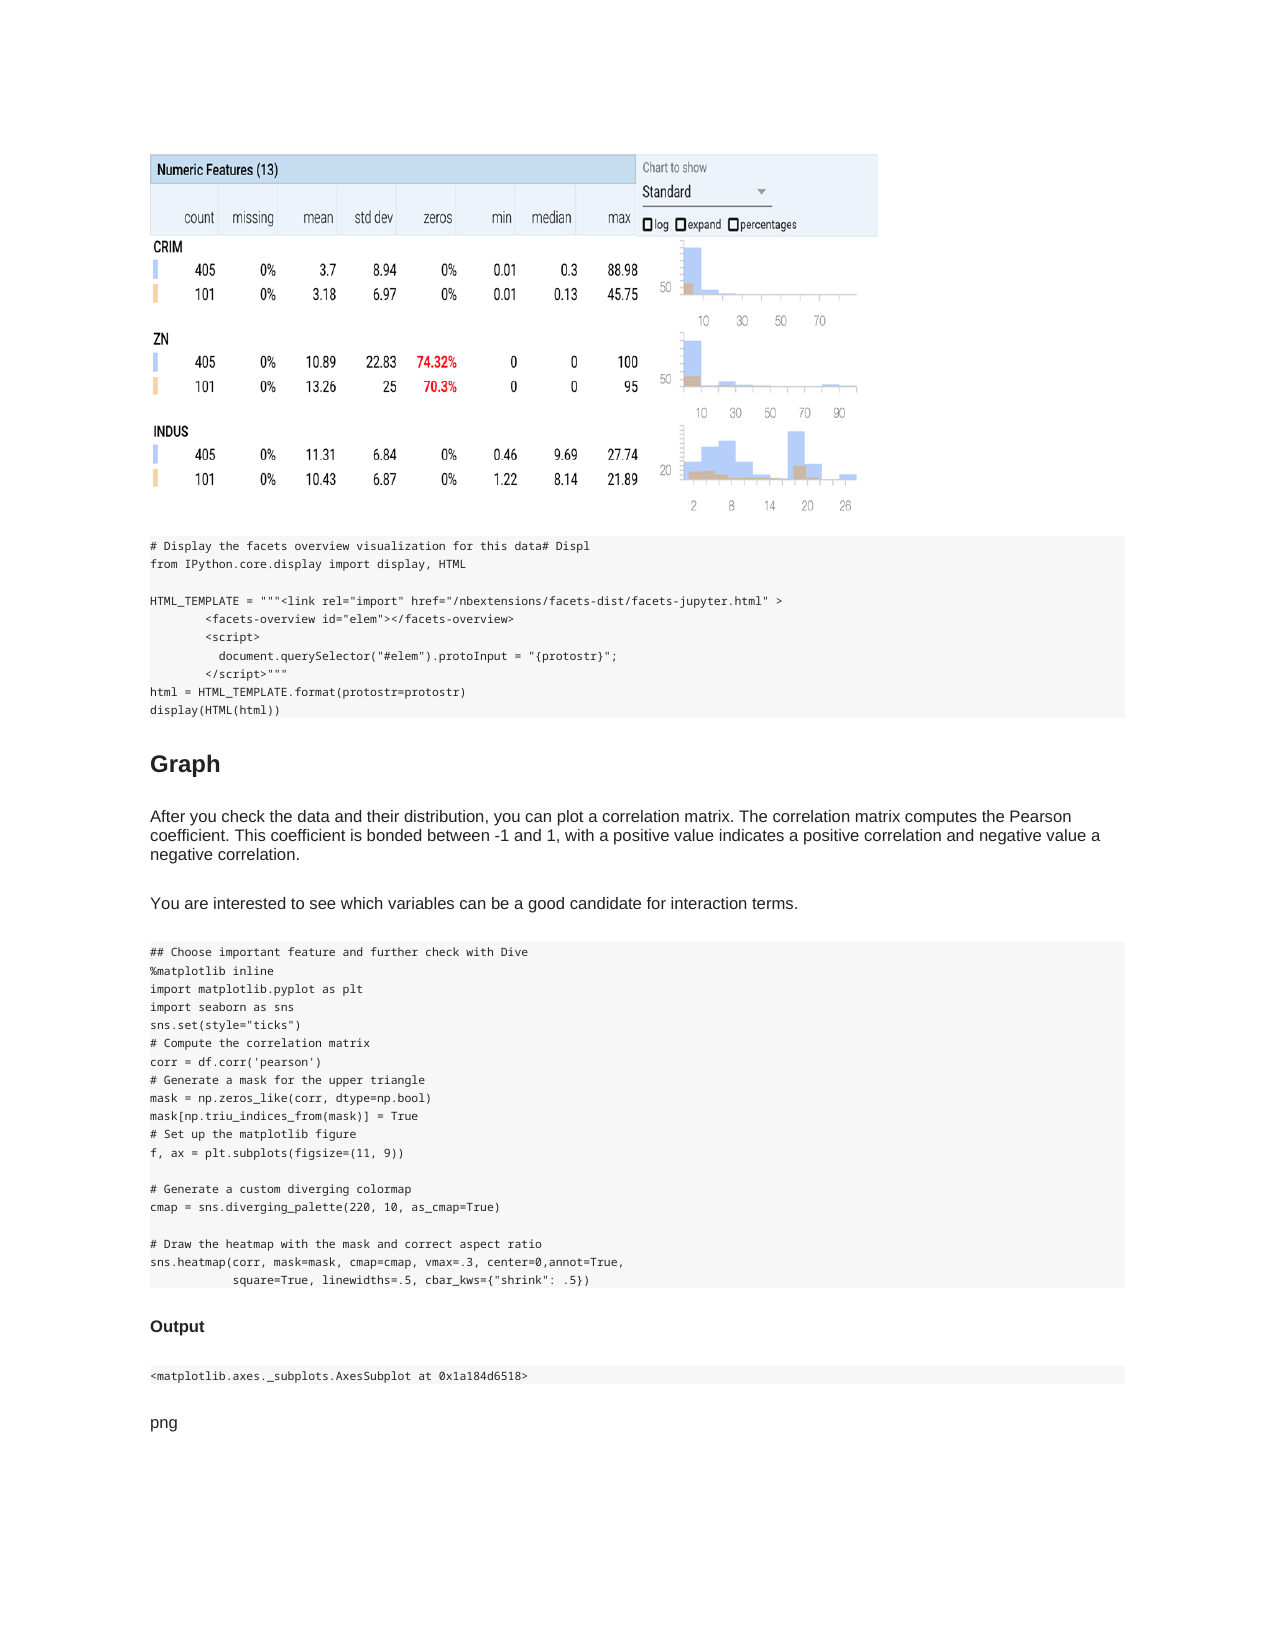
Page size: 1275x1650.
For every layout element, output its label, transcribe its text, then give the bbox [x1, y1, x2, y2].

text Output [150, 1317, 1125, 1336]
text import matplotlib.pyplot as plt [150, 978, 1125, 996]
text <facets-overview id="elem"></facets-overview> [150, 609, 1125, 627]
text f, ax = plt.subplots(figsize=(11, 9)) [150, 1142, 1125, 1161]
text </script>""" [150, 663, 1125, 682]
text sns.heatmap(corr, mask=mask, cmap=cmap, vmax=.3, center=0,annot=True, [150, 1252, 1125, 1270]
text mask[np.triu_indices_from(mask)] = True [150, 1106, 1125, 1124]
text corr = df.corr('pearson') [150, 1051, 1125, 1069]
text html = HTML_TEMPLATE.format(protostr=protostr) [150, 682, 1125, 700]
text ## Choose important feature and further check with Dive [150, 942, 1125, 960]
text # Generate a custom diverging colormap [150, 1179, 1125, 1197]
text sns.set(style="ticks") [150, 1015, 1125, 1033]
text # Display the facets overview visualization for this data# Displ [150, 536, 1125, 554]
text from IPython.core.display import display, HTML [150, 554, 1125, 572]
text # Draw the heatmap with the mask and correct aspect ratio [150, 1233, 1125, 1252]
text png [150, 1413, 1125, 1432]
text display(HTML(html)) [150, 700, 1125, 718]
subtitle Graph [150, 739, 1125, 778]
text You are interested to see which variables can be a good candidate for interaction terms. [150, 893, 1125, 913]
text <script> [150, 627, 1125, 645]
text import seaborn as sns [150, 996, 1125, 1015]
text %matplotlib inline [150, 960, 1125, 978]
text HTML_TEMPLATE = """<link rel="import" href="/nbextensions/facets-dist/facets-jupyter.html" > [150, 590, 1125, 609]
text square=True, linewidths=.5, cbar_kws={"shrink": .5}) [150, 1270, 1125, 1288]
picture [150, 150, 880, 511]
text After you check the data and their distribution, you can plot a correlation matrix. The correlation matrix computes the Pearson coefficient. This coefficient is bonded between -1 and 1, with a positive value indicates a positive correlation and negative value a negative correlation. [150, 807, 1125, 864]
text # Compute the correlation matrix [150, 1033, 1125, 1051]
text # Generate a mask for the upper triangle [150, 1069, 1125, 1088]
text cmap = sns.diverging_palette(220, 10, as_cmap=True) [150, 1197, 1125, 1215]
text <matplotlib.axes._subplots.AxesSubplot at 0x1a184d6518> [150, 1366, 1125, 1384]
text document.querySelector("#elem").protoInput = "{protostr}"; [150, 645, 1125, 663]
text mask = np.zeros_like(corr, dtype=np.bool) [150, 1088, 1125, 1106]
text # Set up the matplotlib figure [150, 1124, 1125, 1142]
